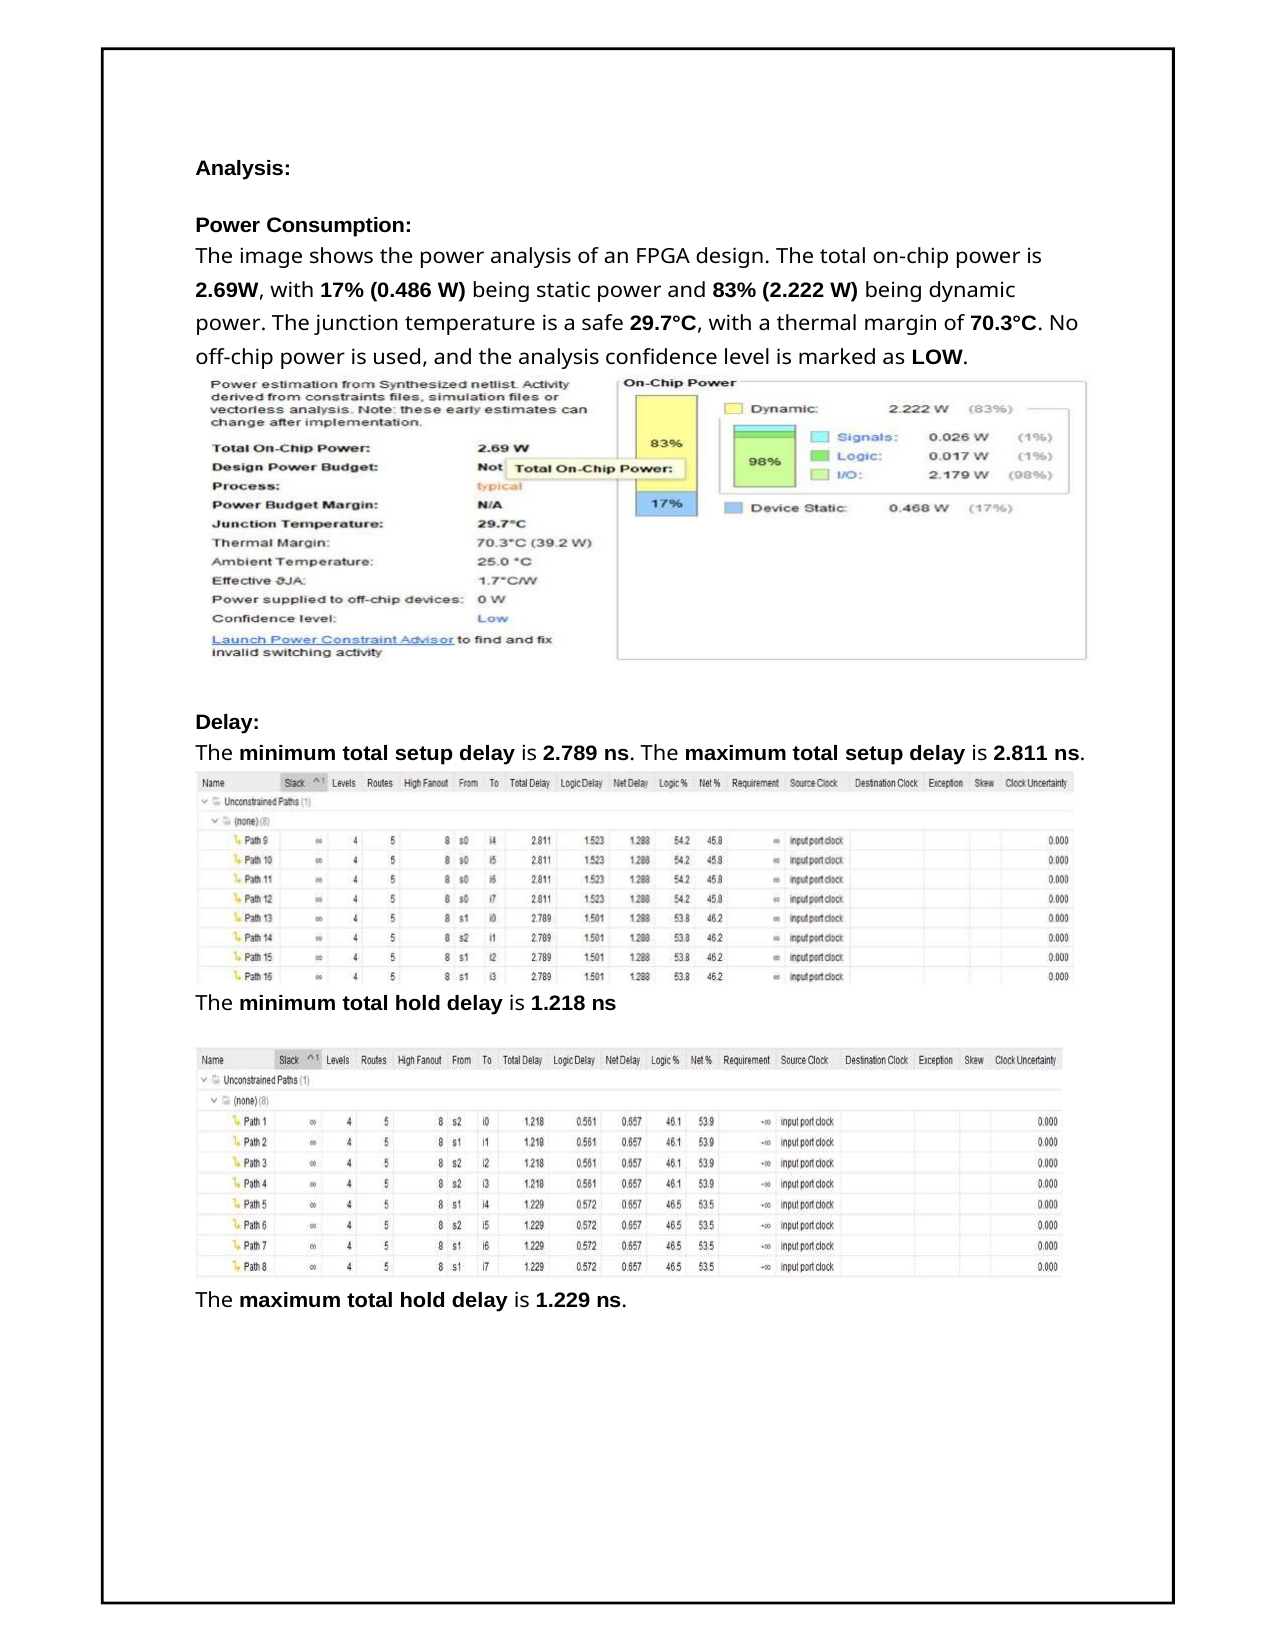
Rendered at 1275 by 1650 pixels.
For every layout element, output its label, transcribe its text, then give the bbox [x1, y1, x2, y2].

text The minimum total setup delay is 2.789 ns. The maximum total setup delay is 2.811 ns. [195, 738, 1088, 766]
text Delay: [195, 709, 1088, 733]
text Analysis: [195, 156, 1088, 179]
picture [194, 771, 1074, 985]
picture [194, 1047, 1063, 1281]
text The image shows the power analysis of an FPGA design. The total on-chip power is 2.69W, with 17% (0.486 W) being static power and 83% (2.222 W) being dynamic power. The junction temperature is a safe 29.7°C, with a thermal margin of 70.3°C. No off-chip power is used, and the analysis confidence level is marked as LOW. [195, 241, 1088, 370]
picture [209, 375, 1092, 665]
text The minimum total hold delay is 1.218 ns [195, 988, 1088, 1016]
text Power Consumption: [195, 213, 1088, 237]
